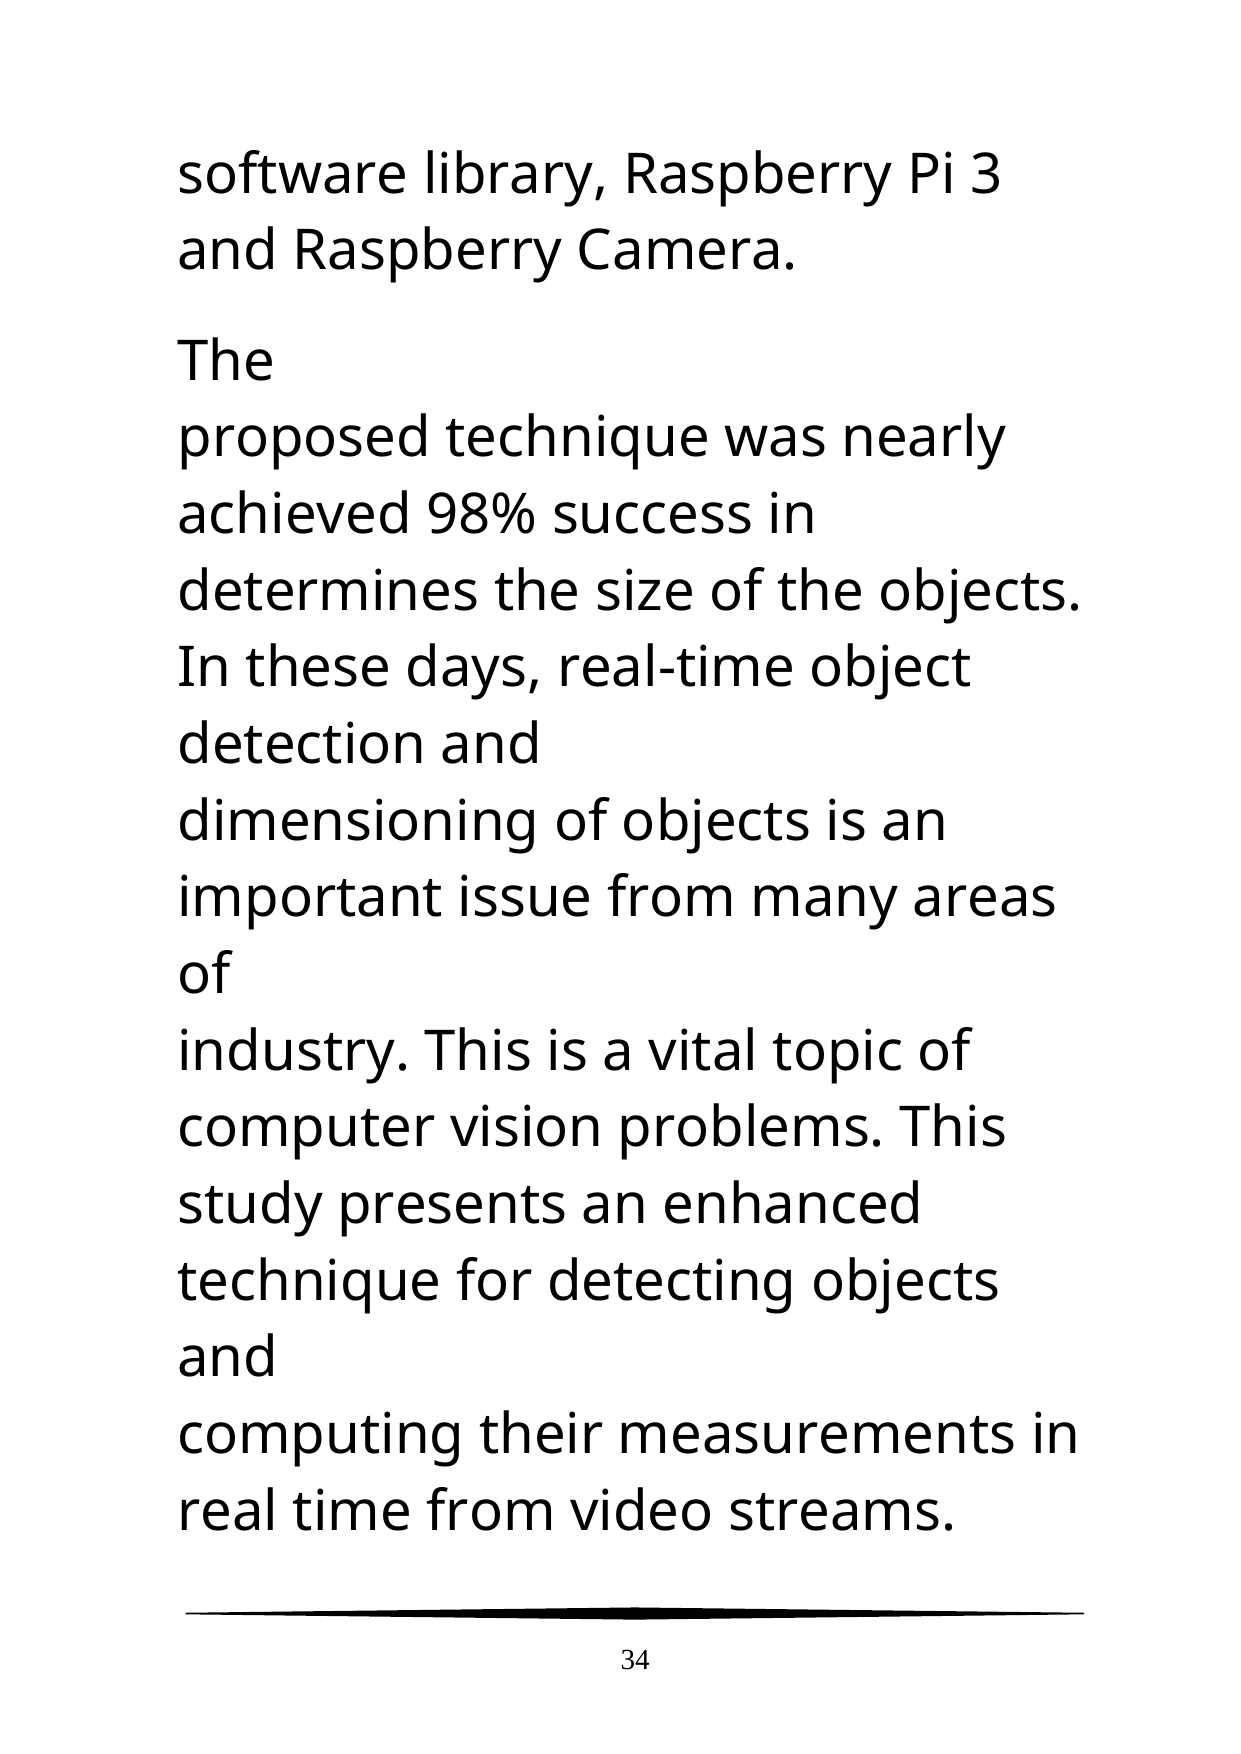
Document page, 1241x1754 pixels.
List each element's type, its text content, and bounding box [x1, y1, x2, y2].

text The [177, 320, 1092, 396]
text determines the size of the objects. [177, 550, 1092, 626]
text dimensioning of objects is an important issue from many areas of [177, 780, 1092, 1010]
text proposed technique was nearly achieved 98% success in [177, 396, 1092, 550]
text computing their measurements in real time from video streams. [177, 1393, 1092, 1546]
text In these days, real-time object detection and [177, 626, 1092, 780]
text software library, Raspberry Pi 3 and Raspberry Camera. [177, 133, 1092, 286]
text study presents an enhanced technique for detecting objects and [177, 1163, 1092, 1393]
text industry. This is a vital topic of computer vision problems. This [177, 1010, 1092, 1163]
